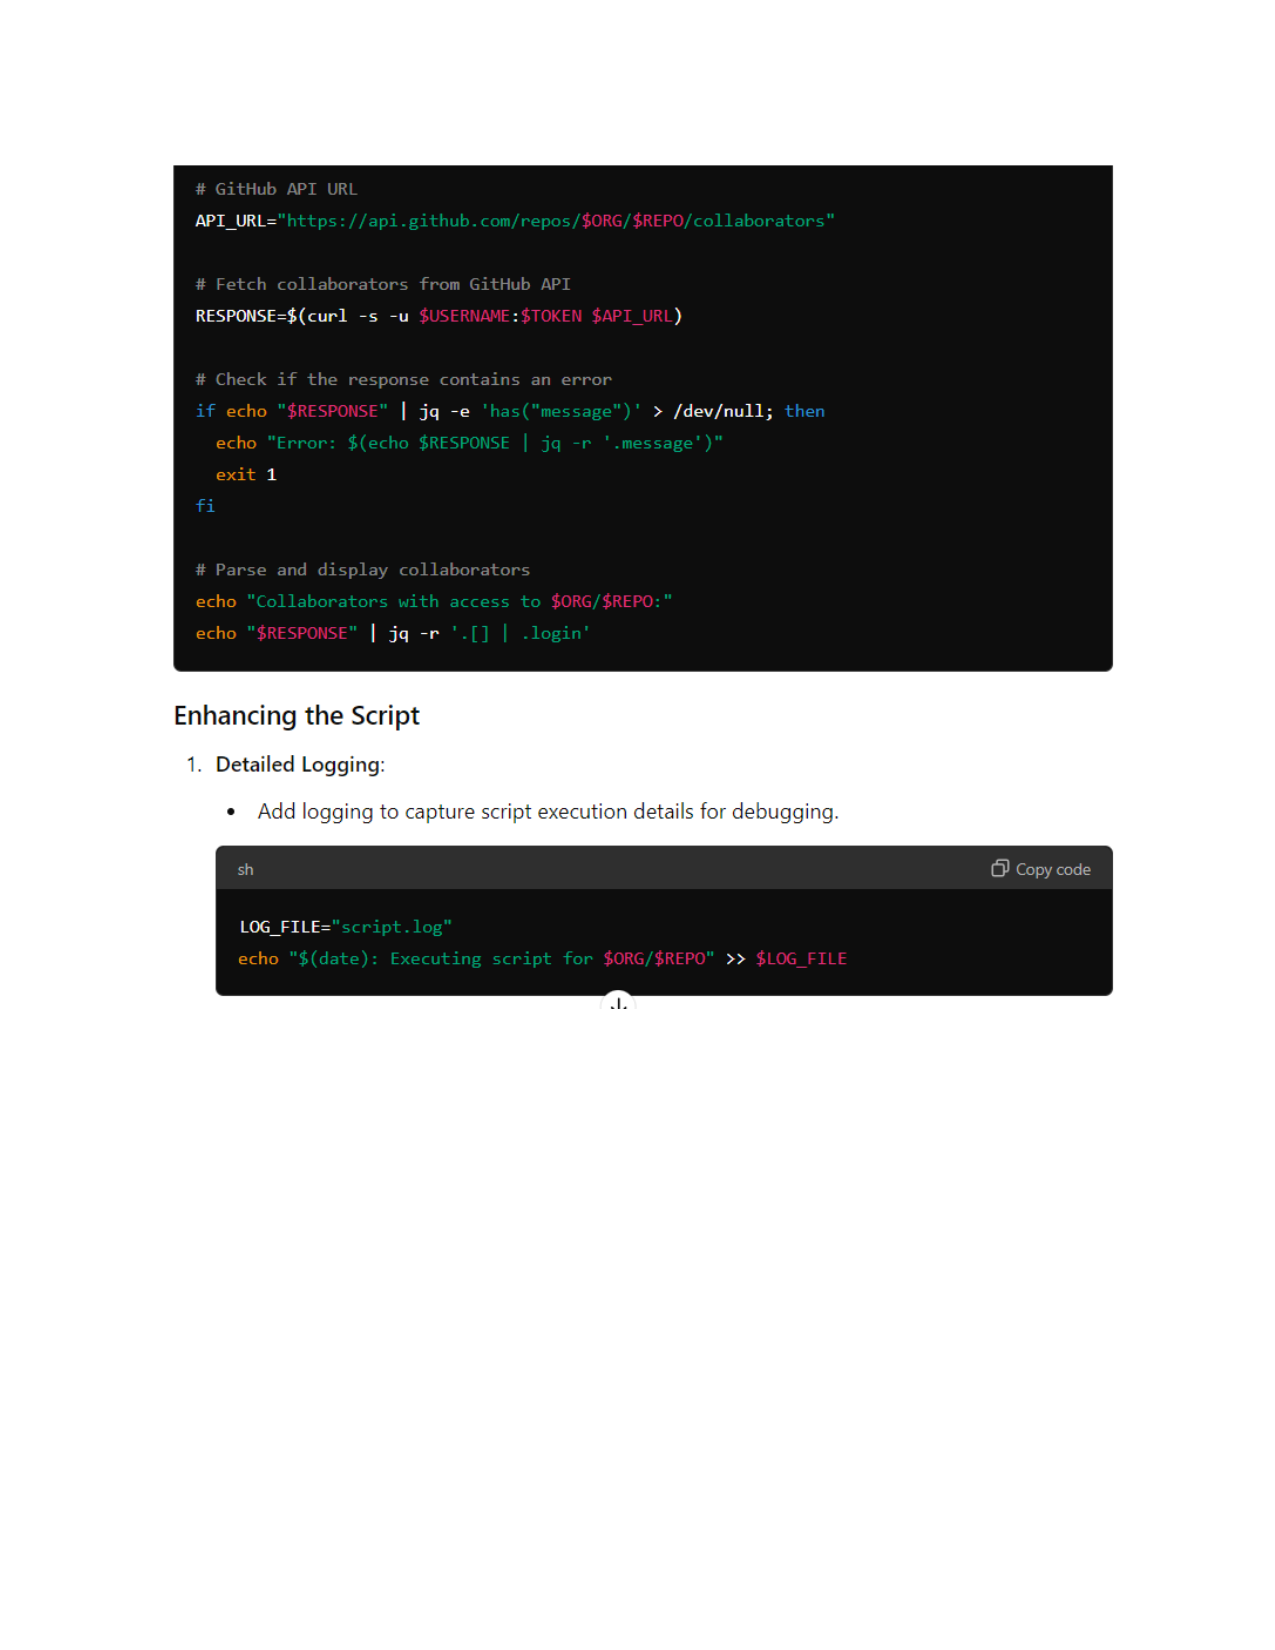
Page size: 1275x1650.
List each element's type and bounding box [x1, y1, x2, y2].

picture [150, 150, 1125, 1009]
